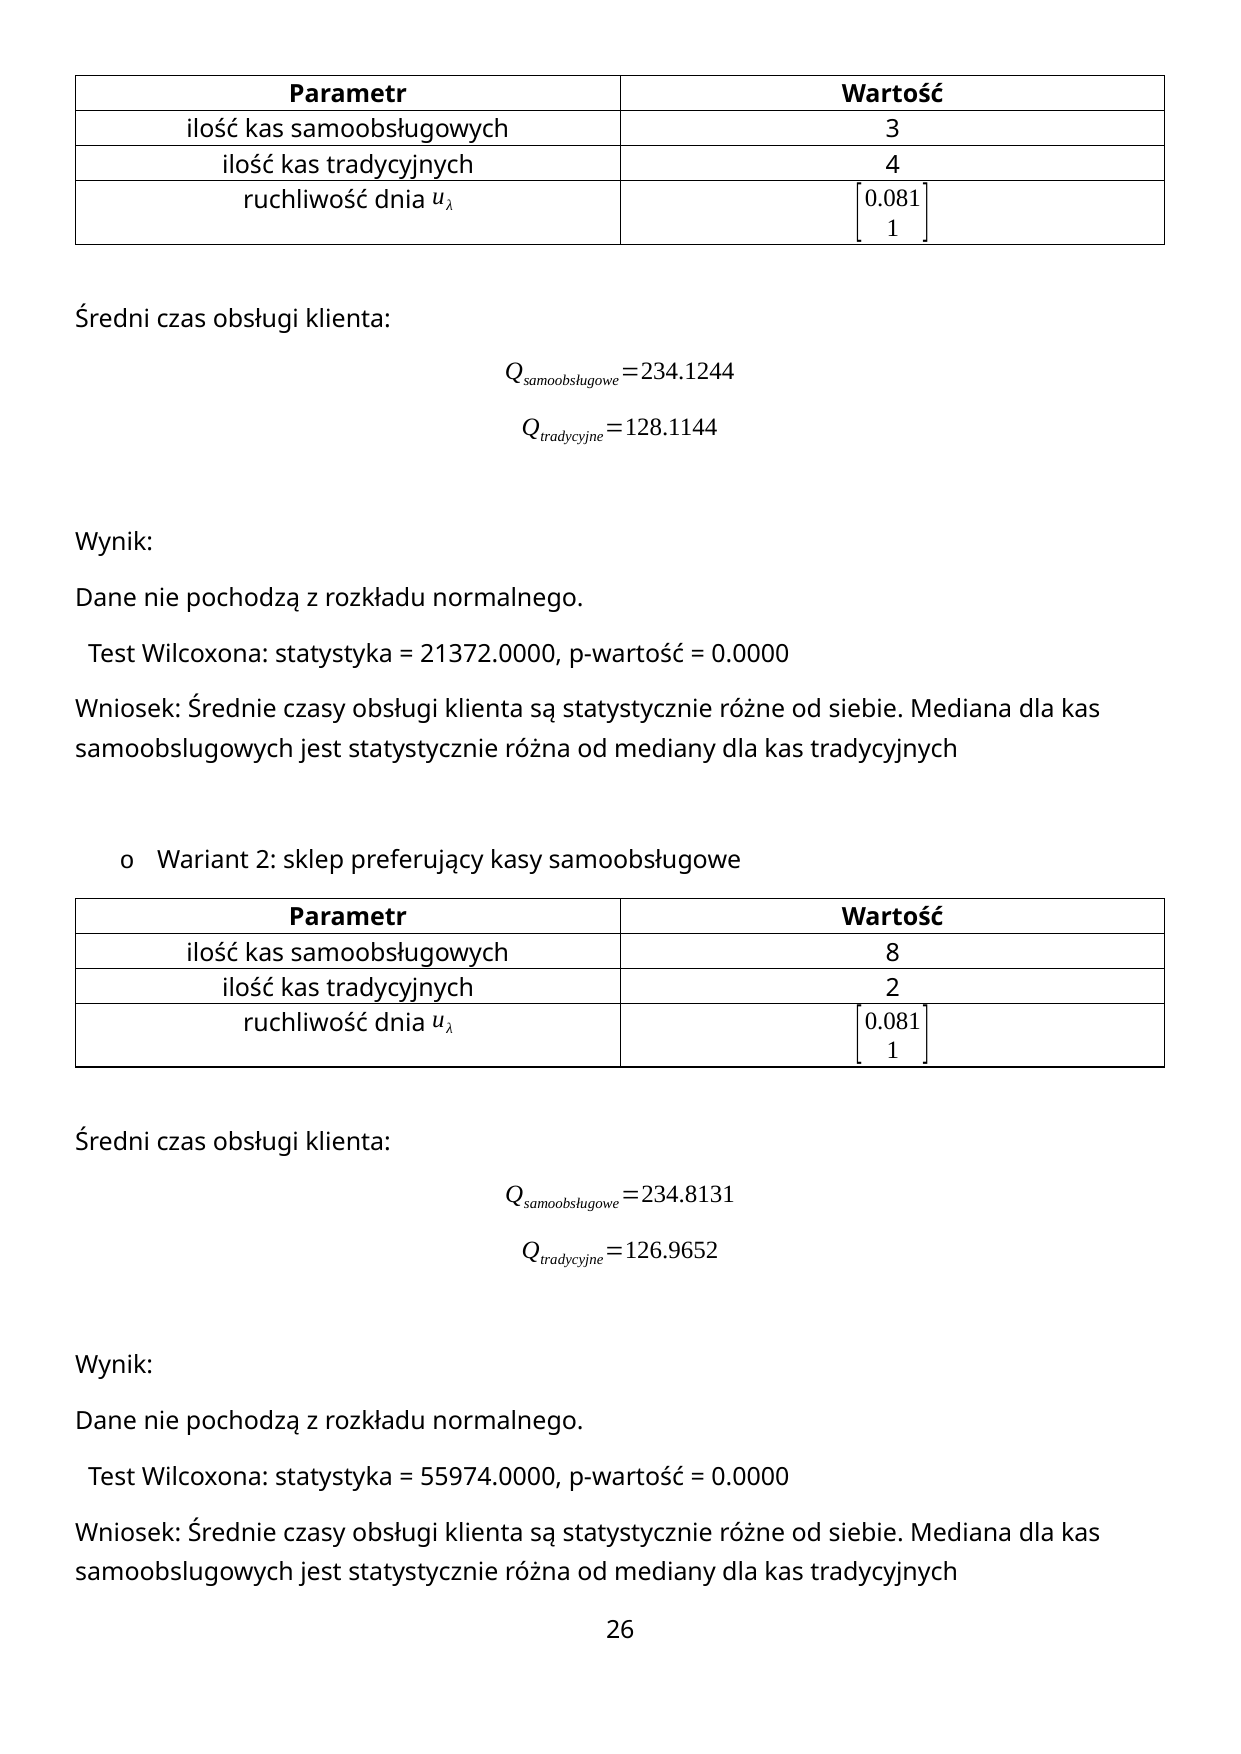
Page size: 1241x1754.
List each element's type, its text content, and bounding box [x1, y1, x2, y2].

table_cell [621, 181, 1164, 243]
table_cell ilość kas tradycyjnych [76, 146, 620, 180]
table_header Parametr [76, 899, 620, 933]
text Wynik: [75, 1347, 1165, 1381]
text Wniosek: Średnie czasy obsługi klienta są statystycznie różne od siebie. Mediana dla kas samoobslugowych jest statystycznie różna od mediany dla kas tradycyjnych [75, 691, 1165, 764]
table_cell ilość kas tradycyjnych [76, 969, 620, 1003]
table_cell [621, 1004, 1164, 1066]
text Dane nie pochodzą z rozkładu normalnego. [75, 579, 1165, 613]
table_header Wartość [621, 76, 1164, 110]
text Dane nie pochodzą z rozkładu normalnego. [75, 1402, 1165, 1437]
table_cell 2 [621, 969, 1164, 1003]
table_cell ruchliwość dnia [76, 181, 620, 243]
table_cell ilość kas samoobsługowych [76, 111, 620, 145]
text Test Wilcoxona: statystyka = 21372.0000, p-wartość = 0.0000 [75, 635, 1165, 669]
list Wariant 2: sklep preferujący kasy samoobsługowe [119, 842, 1165, 876]
table_cell ruchliwość dnia [76, 1004, 620, 1066]
text Wynik: [75, 524, 1165, 558]
table_header Parametr [76, 76, 620, 110]
table_cell 4 [621, 146, 1164, 180]
text Średni czas obsługi klienta: [75, 1123, 1165, 1157]
table_cell 3 [621, 111, 1164, 145]
text Średni czas obsługi klienta: [75, 300, 1165, 334]
table_cell ilość kas samoobsługowych [76, 934, 620, 968]
table_header Wartość [621, 899, 1164, 933]
table_cell 8 [621, 934, 1164, 968]
text Wniosek: Średnie czasy obsługi klienta są statystycznie różne od siebie. Mediana dla kas samoobslugowych jest statystycznie różna od mediany dla kas tradycyjnych [75, 1514, 1165, 1587]
text Test Wilcoxona: statystyka = 55974.0000, p-wartość = 0.0000 [75, 1458, 1165, 1492]
